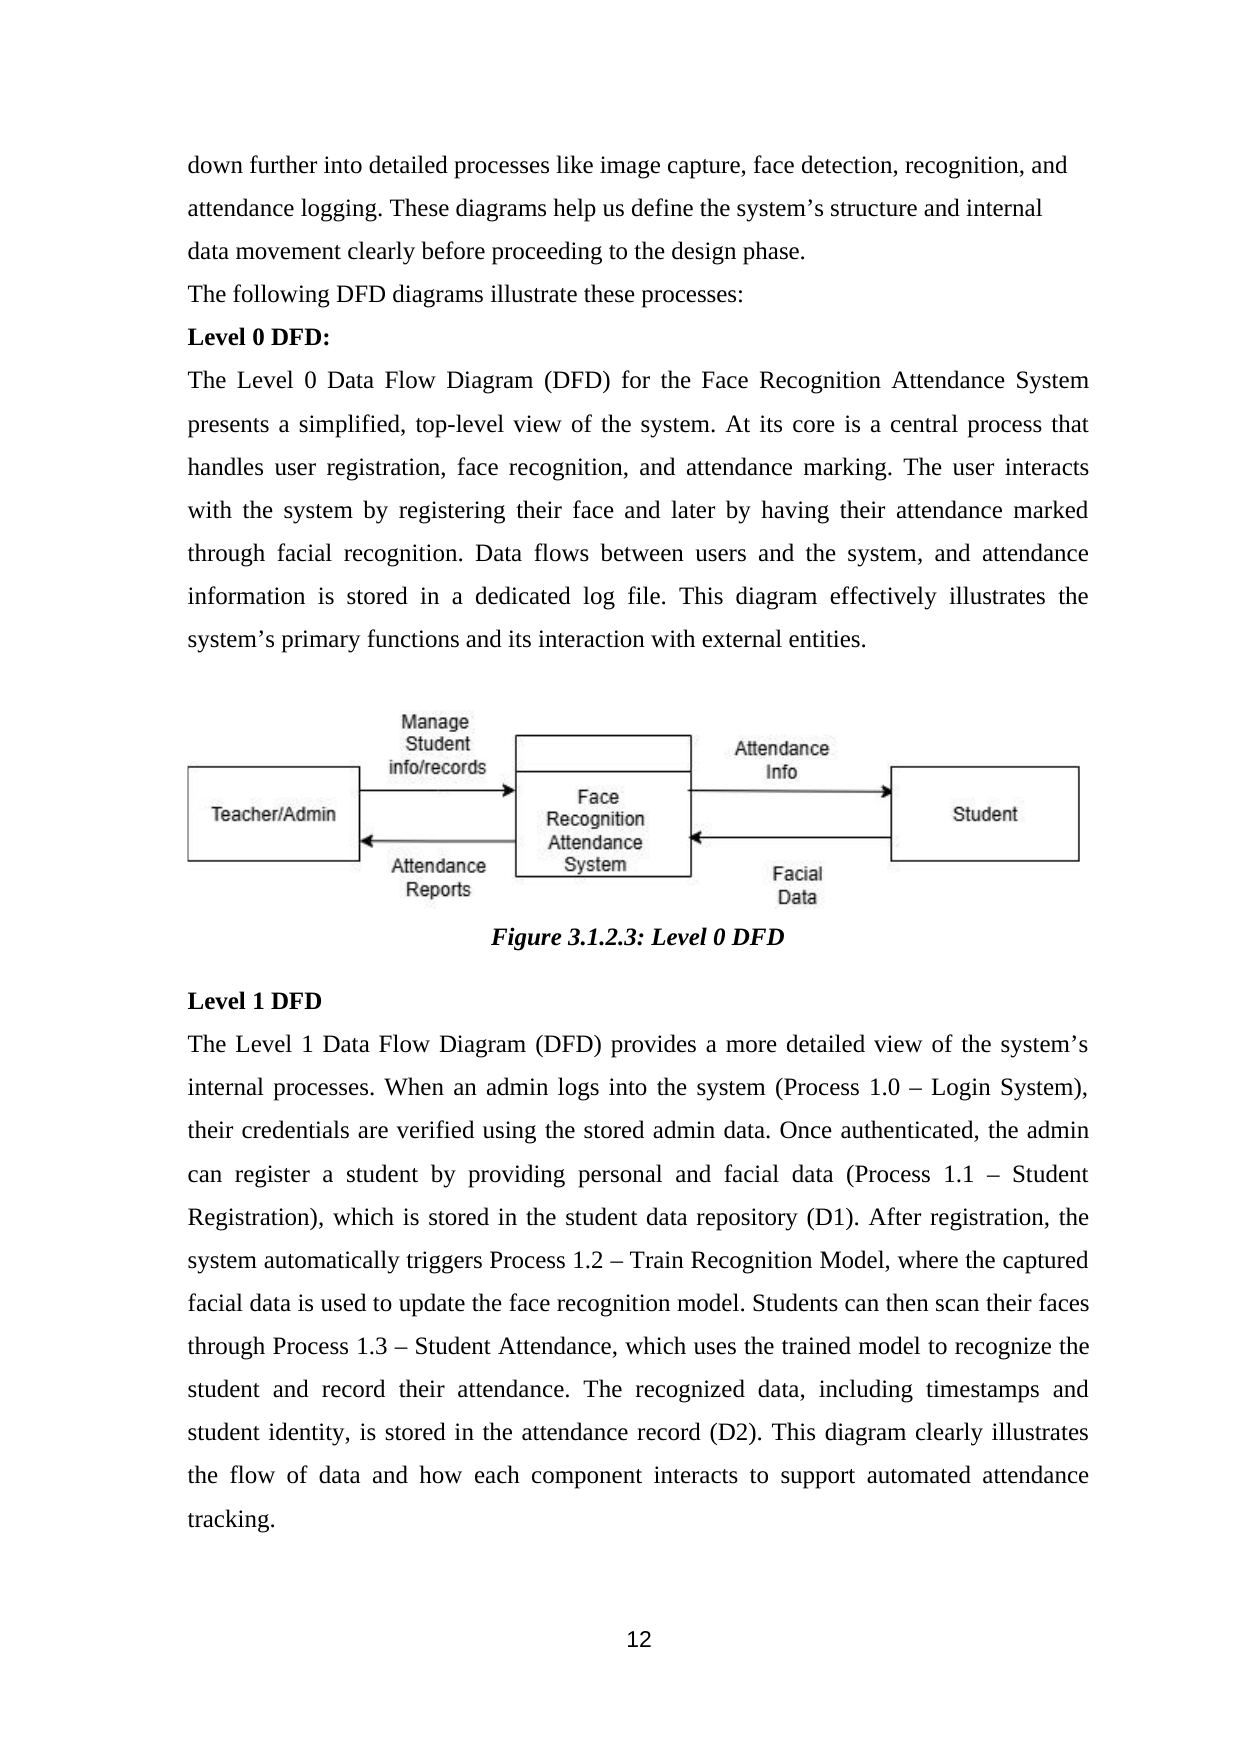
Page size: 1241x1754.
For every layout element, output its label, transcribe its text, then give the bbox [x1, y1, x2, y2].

text The following DFD diagrams illustrate these processes: [187, 279, 1090, 308]
text Level 0 DFD: [187, 322, 1090, 351]
text Figure 3.1.2.3: Level 0 DFD [187, 922, 1090, 951]
text Level 1 DFD [187, 986, 1090, 1015]
text The Level 1 Data Flow Diagram (DFD) provides a more detailed view of the system’s internal processes. When an admin logs into the system (Process 1.0 – Login System), their credentials are verified using the stored admin data. Once authenticated, the admin can register a student by providing personal and facial data (Process 1.1 – Student Registration), which is stored in the student data repository (D1). After registration, the system automatically triggers Process 1.2 – Train Recognition Model, where the captured facial data is used to update the face recognition model. Students can then scan their faces through Process 1.3 – Student Attendance, which uses the trained model to recognize the student and record their attendance. The recognized data, including timestamps and student identity, is stored in the attendance record (D2). This diagram clearly illustrates the flow of data and how each component interacts to support automated attendance tracking. [187, 1029, 1090, 1532]
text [187, 150, 1090, 265]
text The Level 0 Data Flow Diagram (DFD) for the Face Recognition Attendance System presents a simplified, top-level view of the system. At its core is a central process that handles user registration, face recognition, and attendance marking. The user interacts with the system by registering their face and later by having their attendance marked through facial recognition. Data flows between users and the system, and attendance information is stored in a dedicated log file. This diagram effectively illustrates the system’s primary functions and its interaction with external entities. [187, 366, 1090, 653]
picture [187, 710, 1080, 909]
